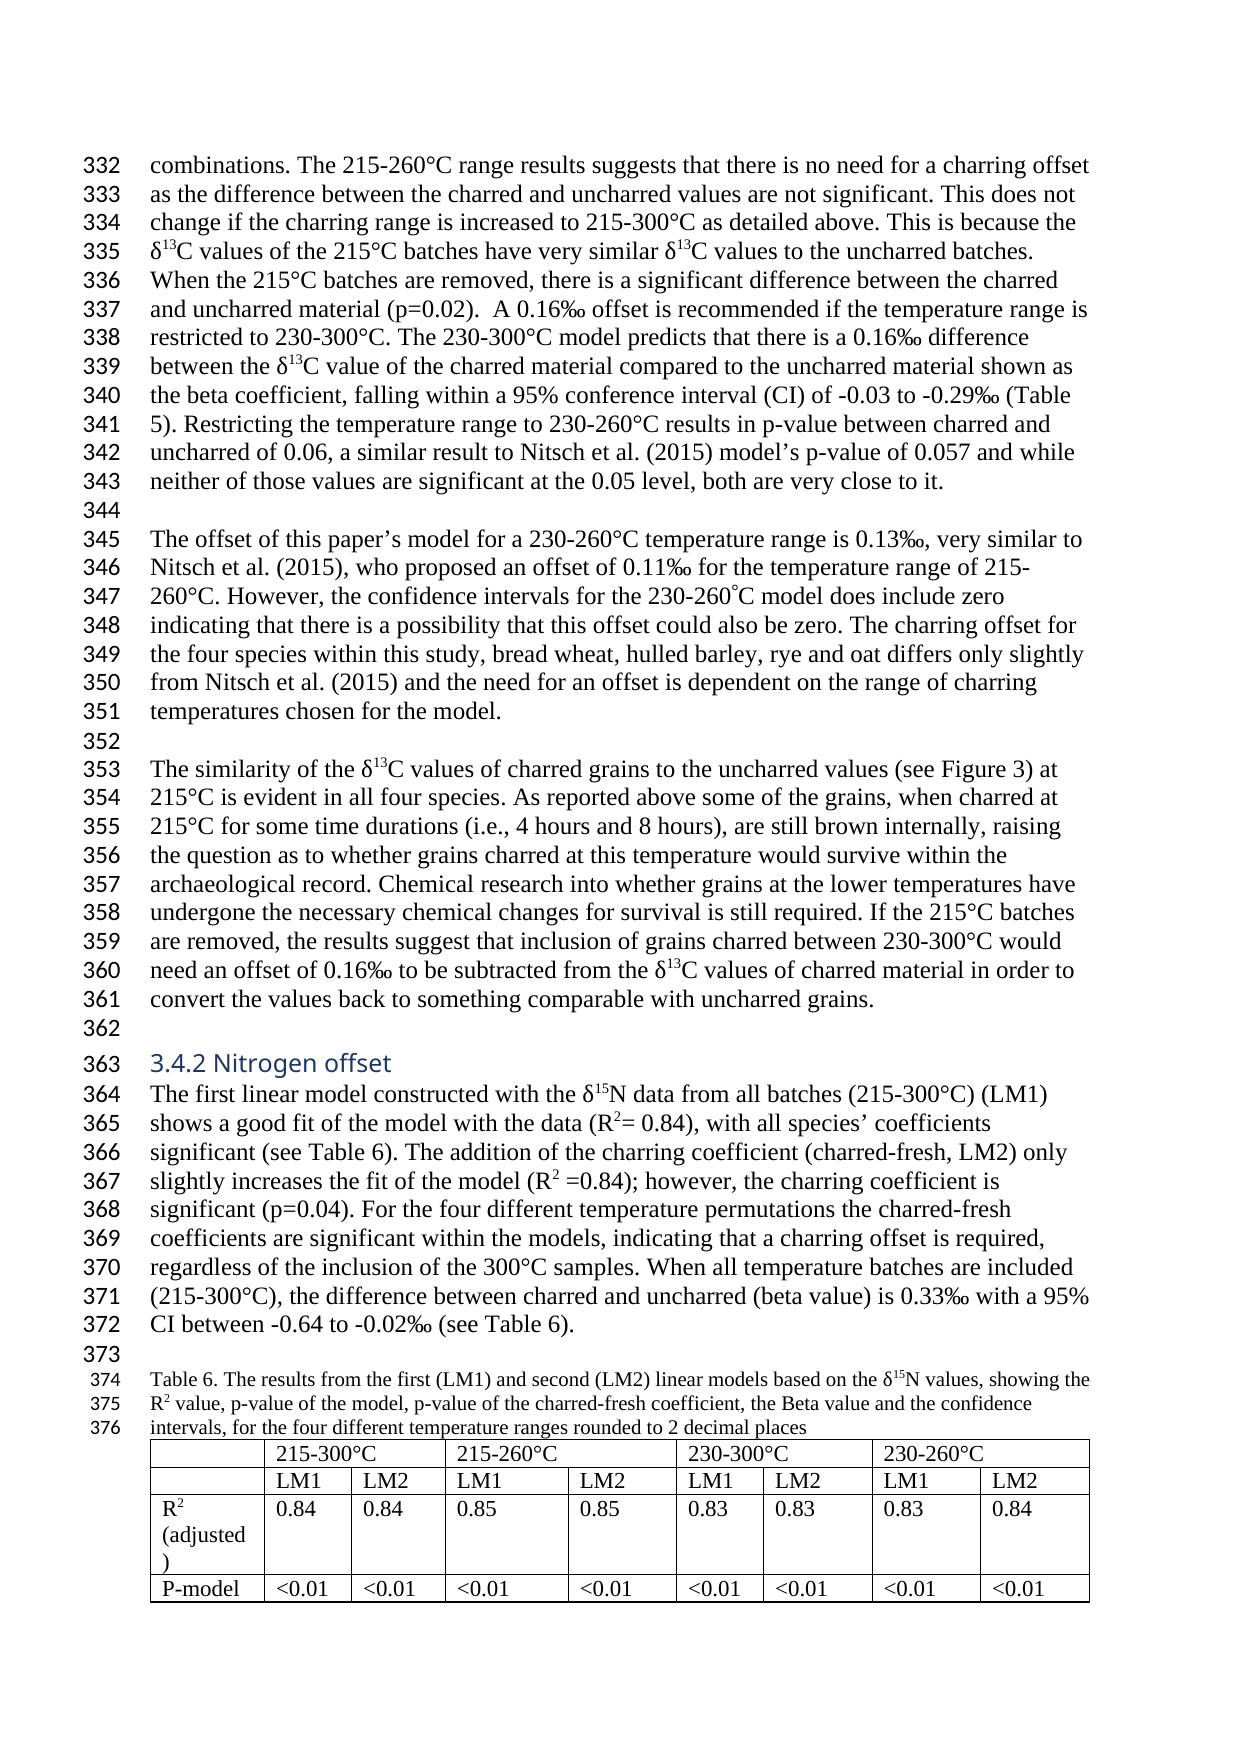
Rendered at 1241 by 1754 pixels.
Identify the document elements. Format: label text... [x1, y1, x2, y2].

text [150, 150, 1090, 495]
table_cell LM1 [873, 1468, 980, 1494]
table_header 215-260°C [446, 1440, 676, 1467]
table_cell 0.85 [569, 1495, 676, 1574]
table_cell 0.83 [677, 1495, 763, 1574]
text Table 6. The results from the first (LM1) and second (LM2) linear models based on the δ15N values, showing the R2 value, p-value of the model, p-value of the charred-fresh coefficient, the Beta value and the confidence intervals, for the four different temperature ranges rounded to 2 decimal places [150, 1367, 1090, 1439]
table_cell LM1 [446, 1468, 568, 1494]
text The offset of this paper’s model for a 230-260°C temperature range is 0.13‰, very similar to Nitsch et al. (2015), who proposed an offset of 0.11‰ for the temperature range of 215-260°C. However, the confidence intervals for the 230-260C model does include zero indicating that there is a possibility that this offset could also be zero. The charring offset for the four species within this study, bread wheat, hulled barley, rye and oat differs only slightly from Nitsch et al. (2015) and the need for an offset is dependent on the range of charring temperatures chosen for the model. [150, 495, 1090, 725]
table_header [151, 1440, 264, 1467]
table_cell 0.83 [873, 1495, 980, 1574]
table_cell R2 (adjusted) [151, 1495, 264, 1574]
table_cell LM2 [352, 1468, 445, 1494]
table_header 230-260°C [873, 1440, 1089, 1467]
table_cell LM2 [569, 1468, 676, 1494]
table_cell <0.01 [265, 1575, 351, 1601]
table_cell 0.83 [764, 1495, 872, 1574]
table_cell <0.01 [569, 1575, 676, 1601]
table_cell [151, 1468, 264, 1494]
table_cell LM2 [764, 1468, 872, 1494]
table_header 230-300°C [677, 1440, 872, 1467]
table_cell <0.01 [873, 1575, 980, 1601]
table_cell 0.84 [265, 1495, 351, 1574]
subtitle 3.4.2 Nitrogen offset [150, 1045, 1090, 1079]
table_cell <0.01 [446, 1575, 568, 1601]
table_cell 0.85 [446, 1495, 568, 1574]
table_cell <0.01 [764, 1575, 872, 1601]
table_cell 0.84 [352, 1495, 445, 1574]
table_cell LM1 [265, 1468, 351, 1494]
table_header 215-300°C [265, 1440, 445, 1467]
table_cell LM1 [677, 1468, 763, 1494]
table_cell <0.01 [352, 1575, 445, 1601]
table_cell LM2 [981, 1468, 1089, 1494]
table_cell 0.84 [981, 1495, 1089, 1574]
table_cell <0.01 [677, 1575, 763, 1601]
table_cell P-model [151, 1575, 264, 1601]
text The similarity of the δ13C values of charred grains to the uncharred values (see Figure 3) at 215°C is evident in all four species. As reported above some of the grains, when charred at 215°C for some time durations (i.e., 4 hours and 8 hours), are still brown internally, raising the question as to whether grains charred at this temperature would survive within the archaeological record. Chemical research into whether grains at the lower temperatures have undergone the necessary chemical changes for survival is still required. If the 215°C batches are removed, the results suggest that inclusion of grains charred between 230-300°C would need an offset of 0.16‰ to be subtracted from the δ13C values of charred material in order to convert the values back to something comparable with uncharred grains. [150, 754, 1090, 1012]
table_cell <0.01 [981, 1575, 1089, 1601]
text The first linear model constructed with the δ15N data from all batches (215-300°C) (LM1) shows a good fit of the model with the data (R2= 0.84), with all species’ coefficients significant (see Table 6). The addition of the charring coefficient (charred-fresh, LM2) only slightly increases the fit of the model (R2 =0.84); however, the charring coefficient is significant (p=0.04). For the four different temperature permutations the charred-fresh coefficients are significant within the models, indicating that a charring offset is required, regardless of the inclusion of the 300°C samples. When all temperature batches are included (215-300°C), the difference between charred and uncharred (beta value) is 0.33‰ with a 95% CI between -0.64 to -0.02‰ (see Table 6). [150, 1079, 1090, 1338]
